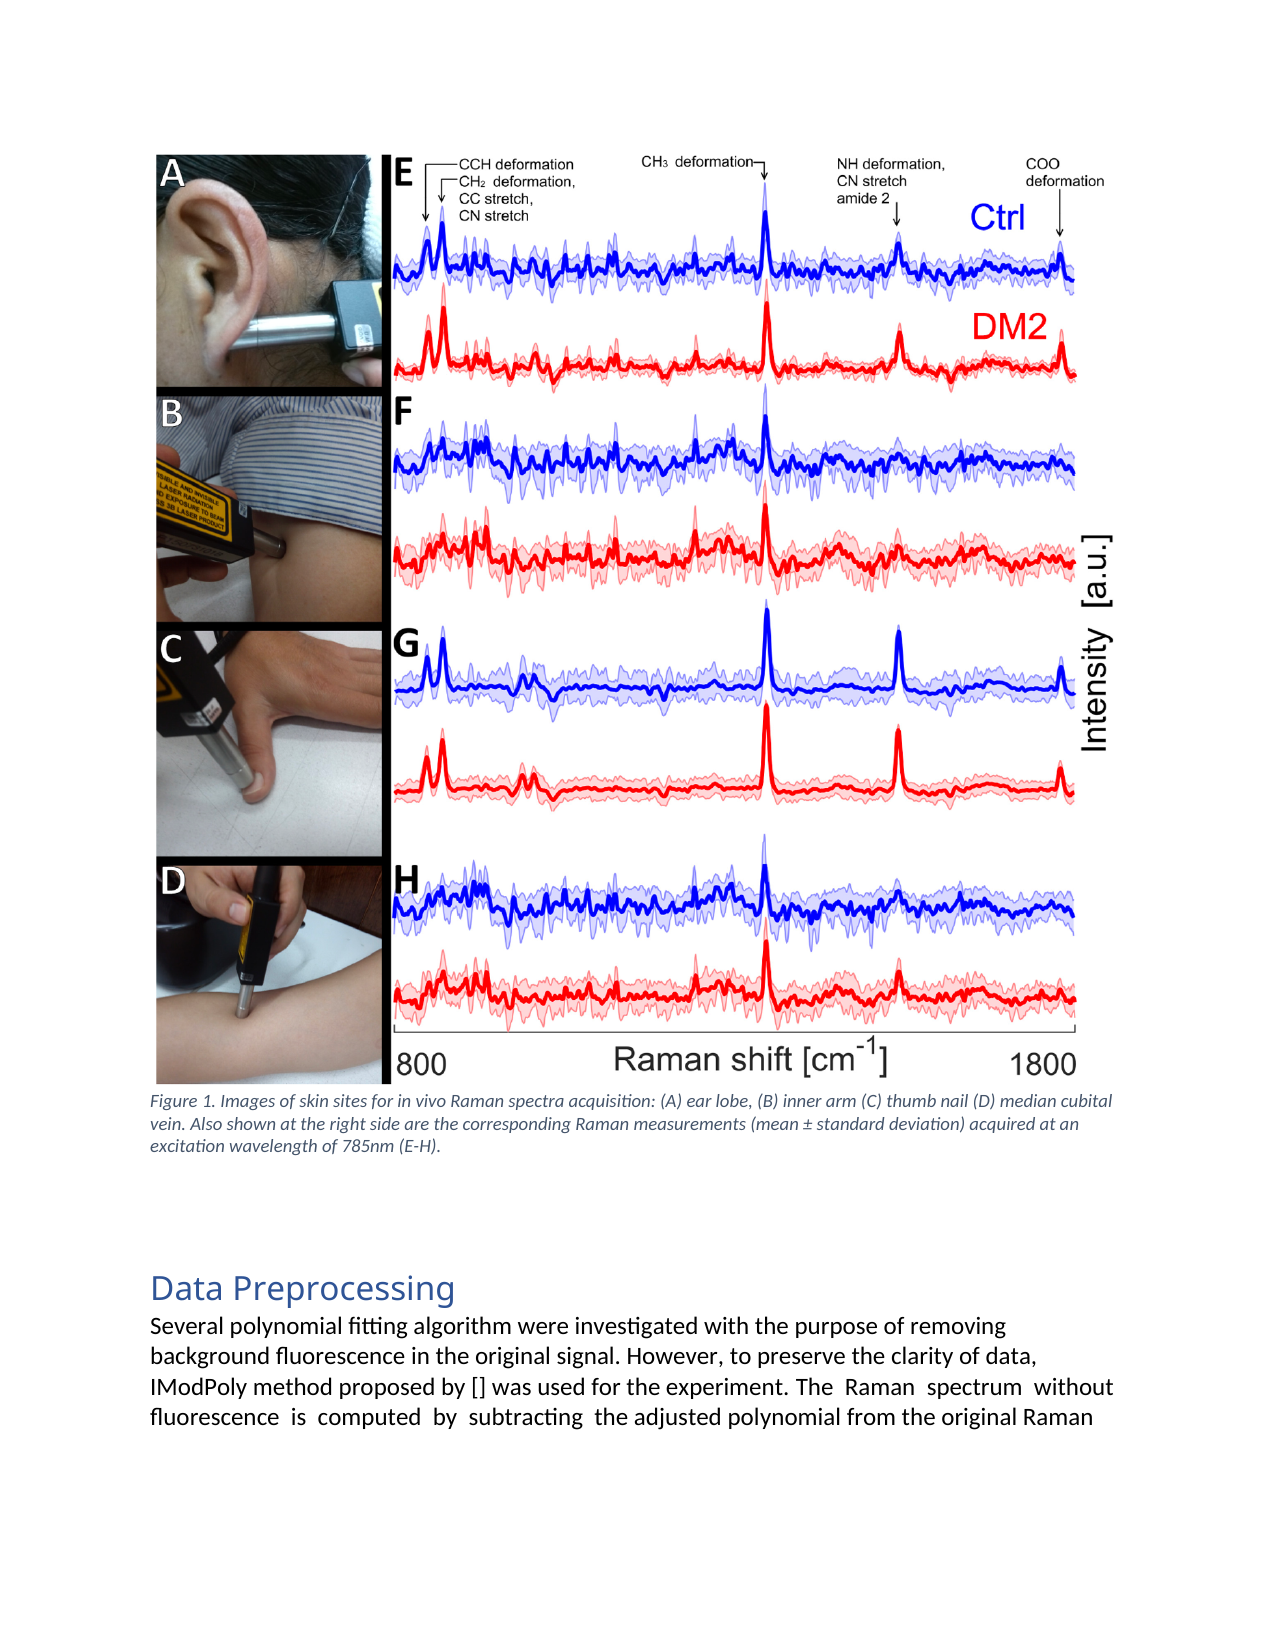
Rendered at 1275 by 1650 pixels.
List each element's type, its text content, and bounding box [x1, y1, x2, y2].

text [150, 1310, 1125, 1432]
subtitle Data Preprocessing [150, 1264, 1125, 1310]
picture [150, 150, 1125, 1089]
text Figure 1. Images of skin sites for in vivo Raman spectra acquisition: (A) ear lobe, (B) inner arm (C) thumb nail (D) median cubital vein. Also shown at the right side are the corresponding Raman measurements (mean ± standard deviation) acquired at an excitation wavelength of 785nm (E-H). [150, 1089, 1125, 1157]
